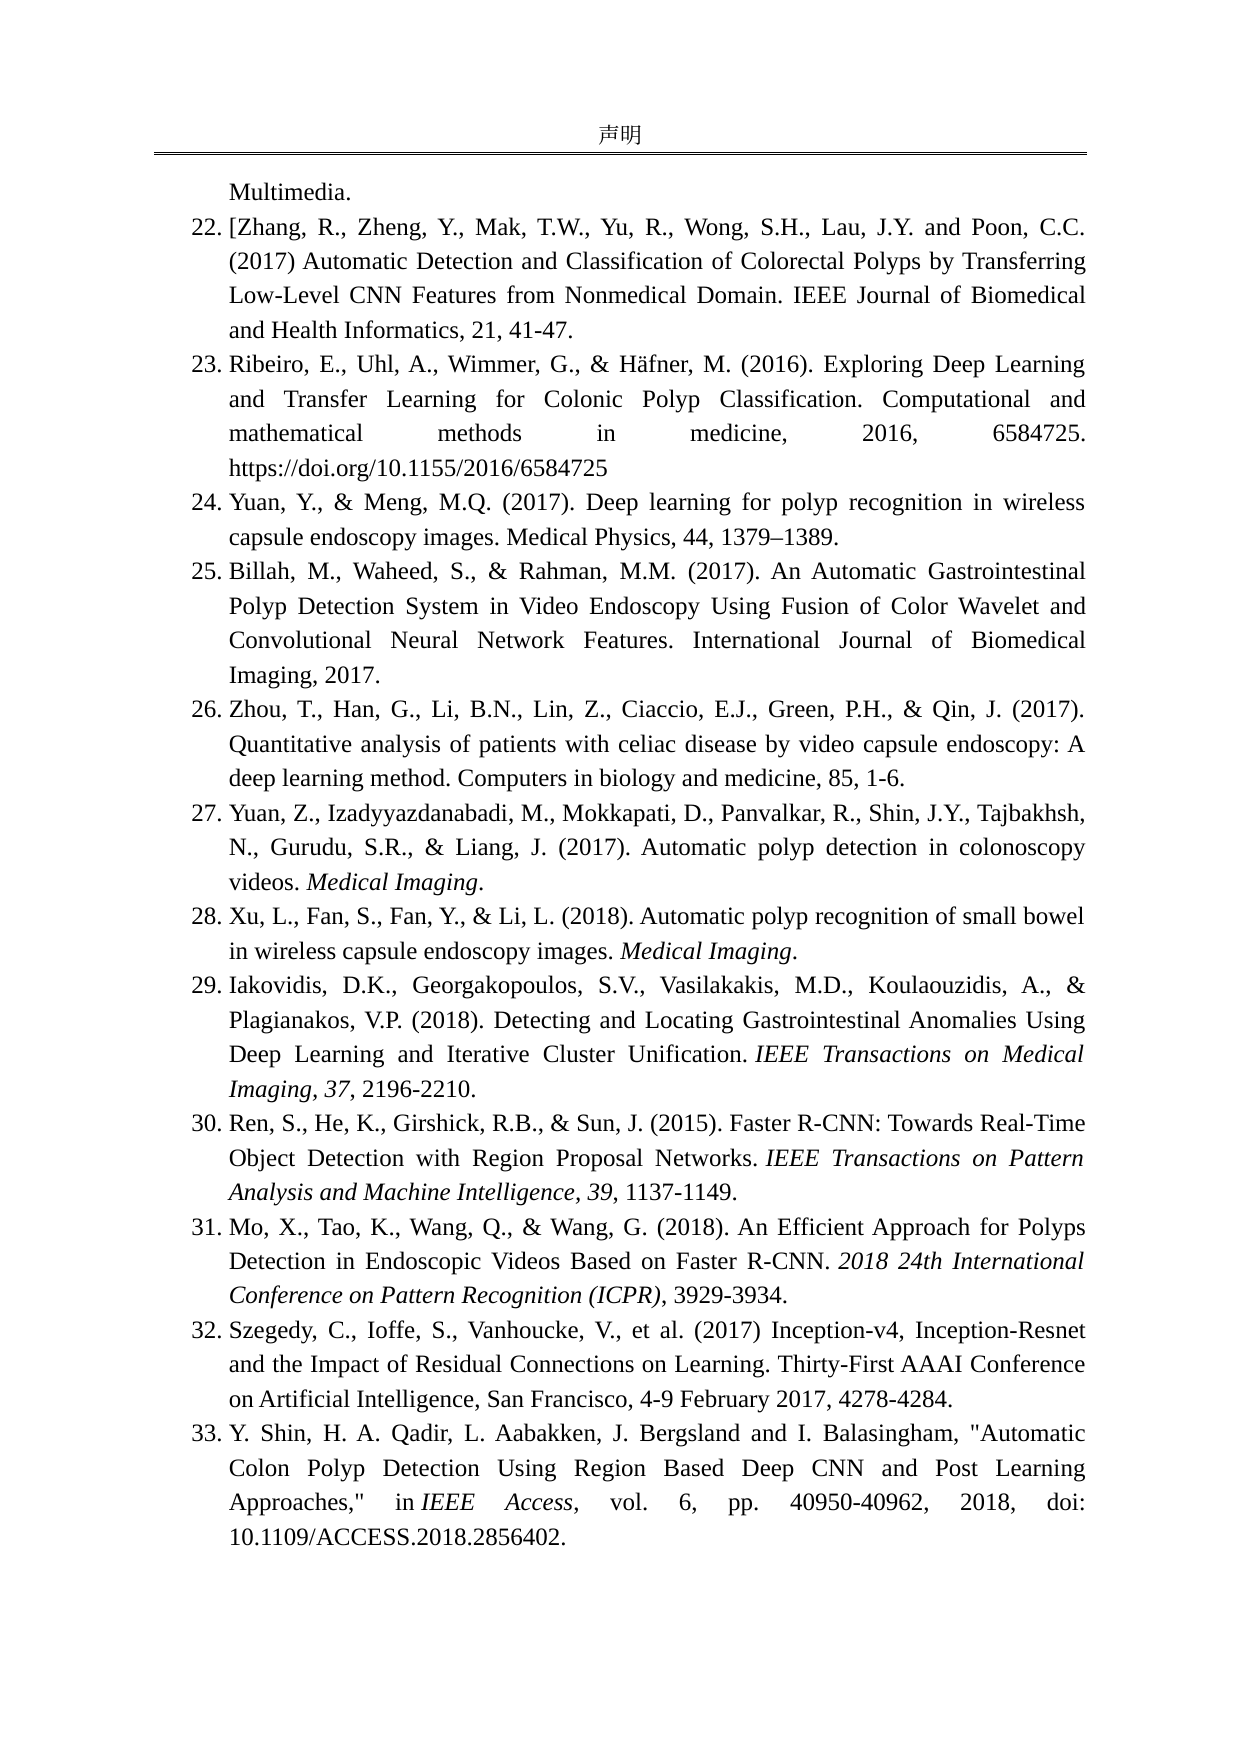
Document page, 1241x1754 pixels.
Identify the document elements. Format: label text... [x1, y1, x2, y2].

list Y. Shin, H. A. Qadir, L. Aabakken, J. Bergsland and I. Balasingham, "Automatic Colon Polyp Detection Using Region Based Deep CNN and Post Learning Approaches," in IEEE Access, vol. 6, pp. 40950-40962, 2018, doi: 10.1109/ACCESS.2018.2856402. [191, 1418, 1087, 1551]
list Yuan, Y., & Meng, M.Q. (2017). Deep learning for polyp recognition in wireless capsule endoscopy images. Medical Physics, 44, 1379–1389. [191, 487, 1087, 551]
list Billah, M., Waheed, S., & Rahman, M.M. (2017). An Automatic Gastrointestinal Polyp Detection System in Video Endoscopy Using Fusion of Color Wavelet and Convolutional Neural Network Features. International Journal of Biomedical Imaging, 2017. [191, 556, 1087, 689]
list Iakovidis, D.K., Georgakopoulos, S.V., Vasilakakis, M.D., Koulaouzidis, A., & Plagianakos, V.P. (2018). Detecting and Locating Gastrointestinal Anomalies Using Deep Learning and Iterative Cluster Unification. IEEE Transactions on Medical Imaging, 37, 2196-2210. [191, 970, 1087, 1102]
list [191, 177, 1087, 206]
list Yuan, Z., Izadyyazdanabadi, M., Mokkapati, D., Panvalkar, R., Shin, J.Y., Tajbakhsh, N., Gurudu, S.R., & Liang, J. (2017). Automatic polyp detection in colonoscopy videos. Medical Imaging. [191, 798, 1087, 896]
list Szegedy, C., Ioffe, S., Vanhoucke, V., et al. (2017) Inception-v4, Inception-Resnet and the Impact of Residual Connections on Learning. Thirty-First AAAI Conference on Artificial Intelligence, San Francisco, 4-9 February 2017, 4278-4284. [191, 1315, 1087, 1413]
list Ren, S., He, K., Girshick, R.B., & Sun, J. (2015). Faster R-CNN: Towards Real-Time Object Detection with Region Proposal Networks. IEEE Transactions on Pattern Analysis and Machine Intelligence, 39, 1137-1149. [191, 1108, 1087, 1206]
list Ribeiro, E., Uhl, A., Wimmer, G., & Häfner, M. (2016). Exploring Deep Learning and Transfer Learning for Colonic Polyp Classification. Computational and mathematical methods in medicine, 2016, 6584725. https://doi.org/10.1155/2016/6584725 [191, 349, 1087, 482]
list [Zhang, R., Zheng, Y., Mak, T.W., Yu, R., Wong, S.H., Lau, J.Y. and Poon, C.C. (2017) Automatic Detection and Classification of Colorectal Polyps by Transferring Low-Level CNN Features from Nonmedical Domain. IEEE Journal of Biomedical and Health Informatics, 21, 41-47. [191, 212, 1087, 344]
list Mo, X., Tao, K., Wang, Q., & Wang, G. (2018). An Efficient Approach for Polyps Detection in Endoscopic Videos Based on Faster R-CNN. 2018 24th International Conference on Pattern Recognition (ICPR), 3929-3934. [191, 1212, 1087, 1309]
list Xu, L., Fan, S., Fan, Y., & Li, L. (2018). Automatic polyp recognition of small bowel in wireless capsule endoscopy images. Medical Imaging. [191, 901, 1087, 964]
list Zhou, T., Han, G., Li, B.N., Lin, Z., Ciaccio, E.J., Green, P.H., & Qin, J. (2017). Quantitative analysis of patients with celiac disease by video capsule endoscopy: A deep learning method. Computers in biology and medicine, 85, 1-6. [191, 694, 1087, 792]
